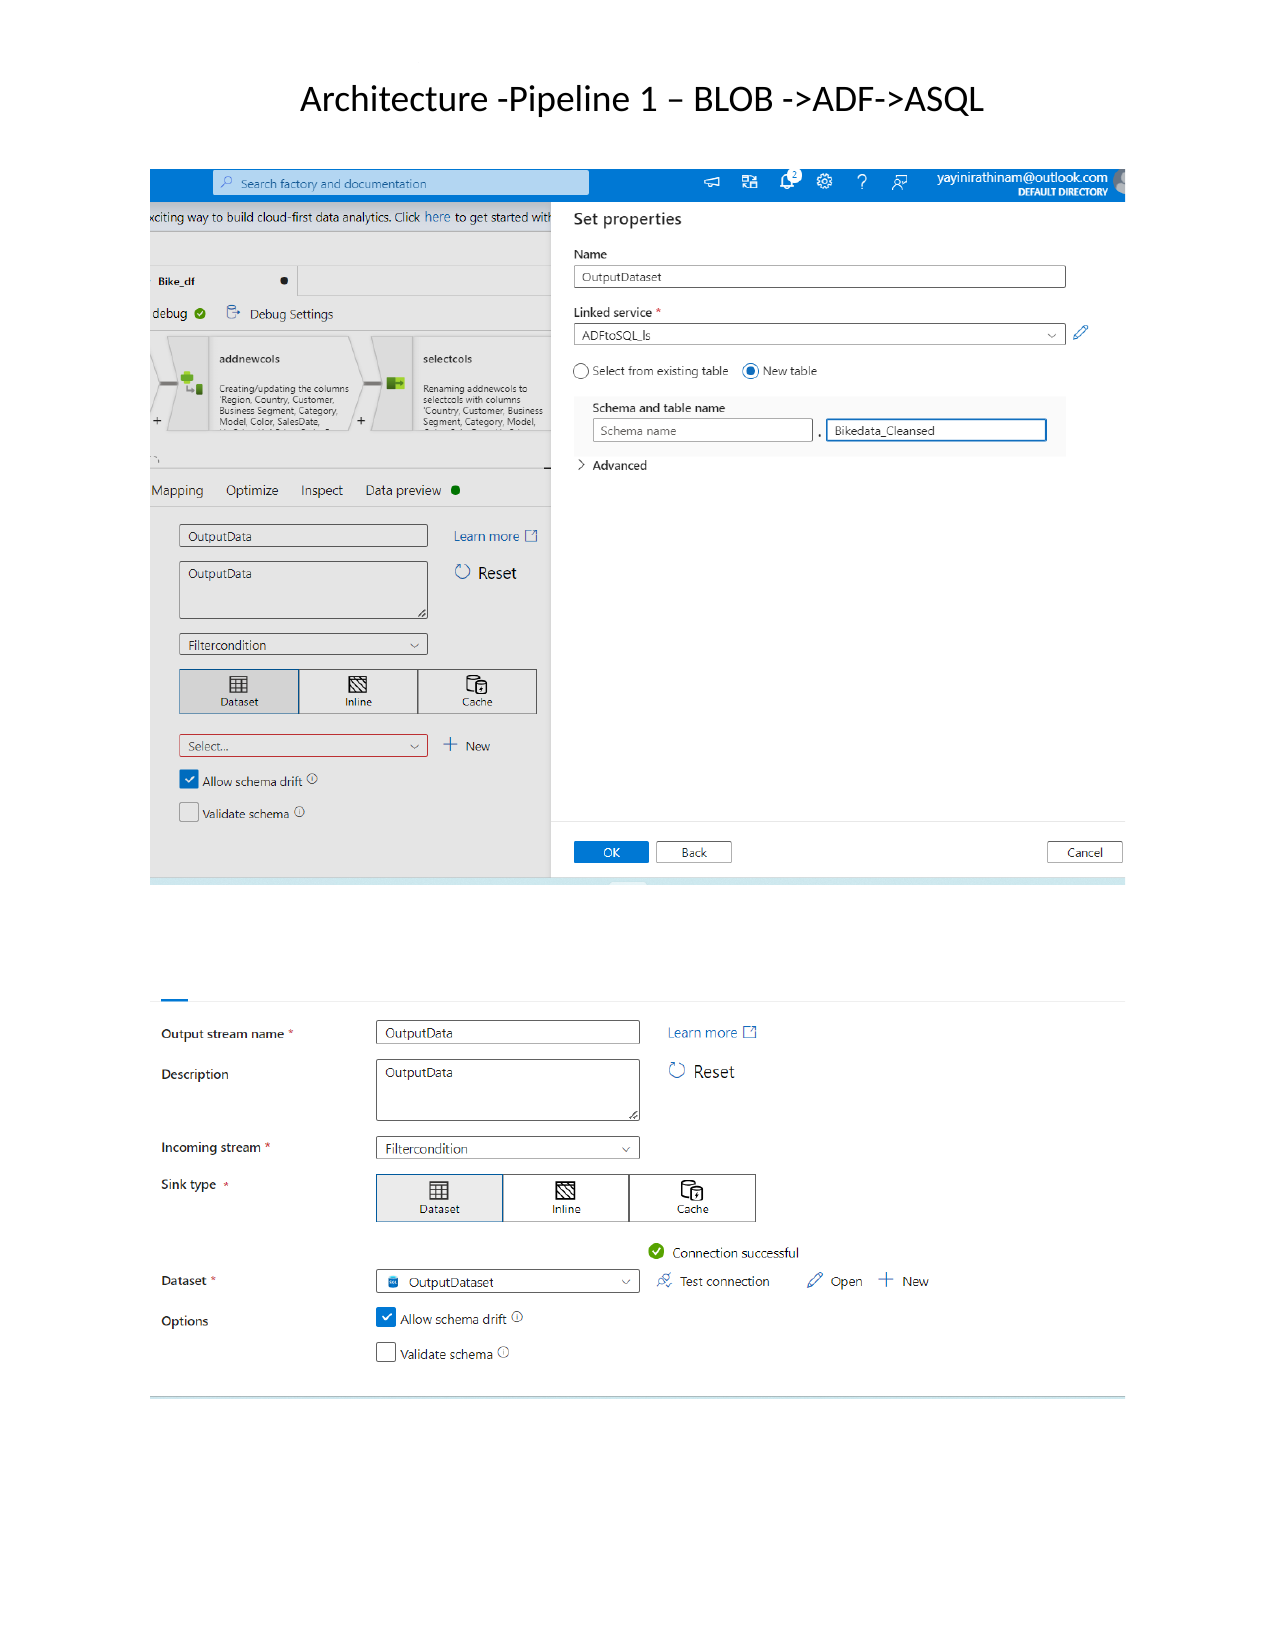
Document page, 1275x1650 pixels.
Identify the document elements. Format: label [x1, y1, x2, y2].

picture [150, 169, 1125, 885]
picture [150, 996, 1125, 1399]
